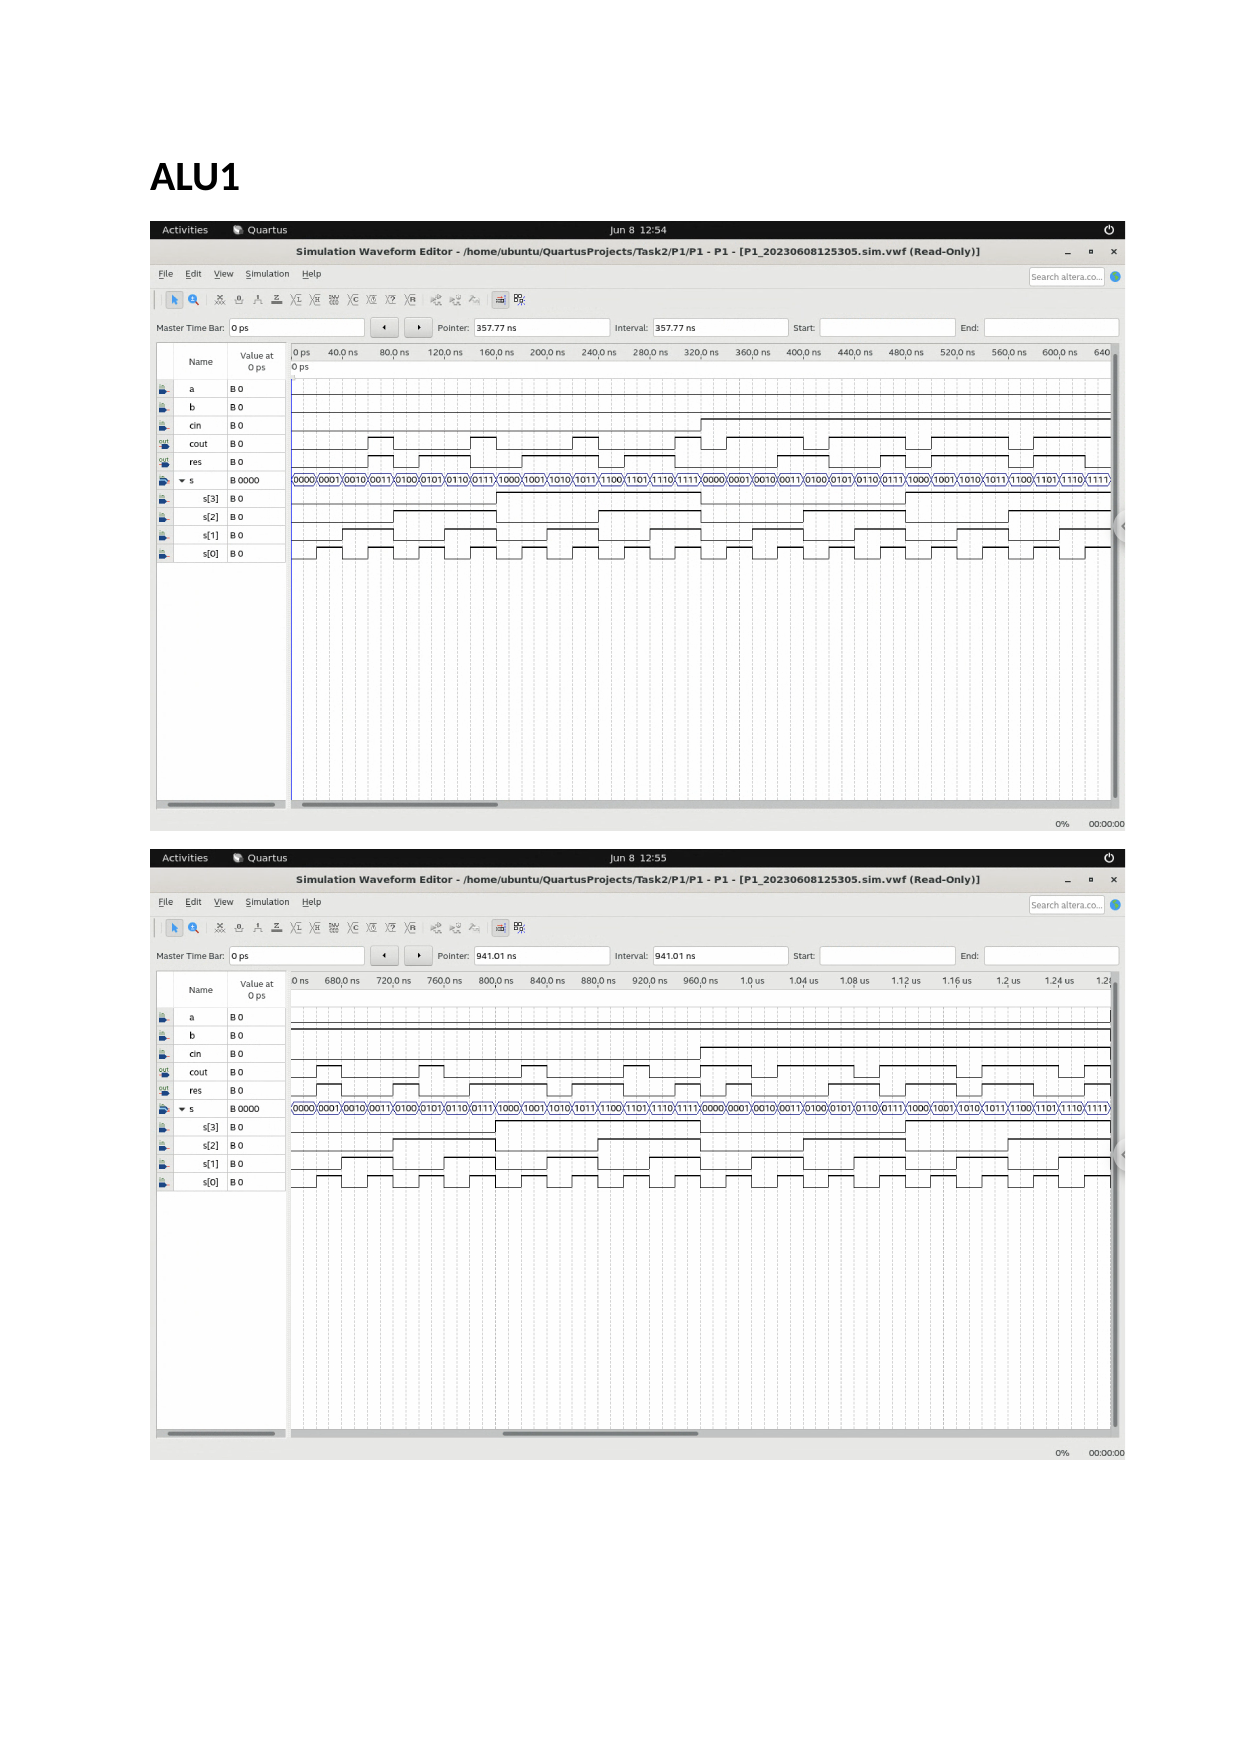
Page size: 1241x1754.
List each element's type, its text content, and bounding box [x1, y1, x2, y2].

text ALU1 [150, 150, 1090, 201]
picture [150, 221, 1125, 831]
picture [150, 849, 1125, 1460]
